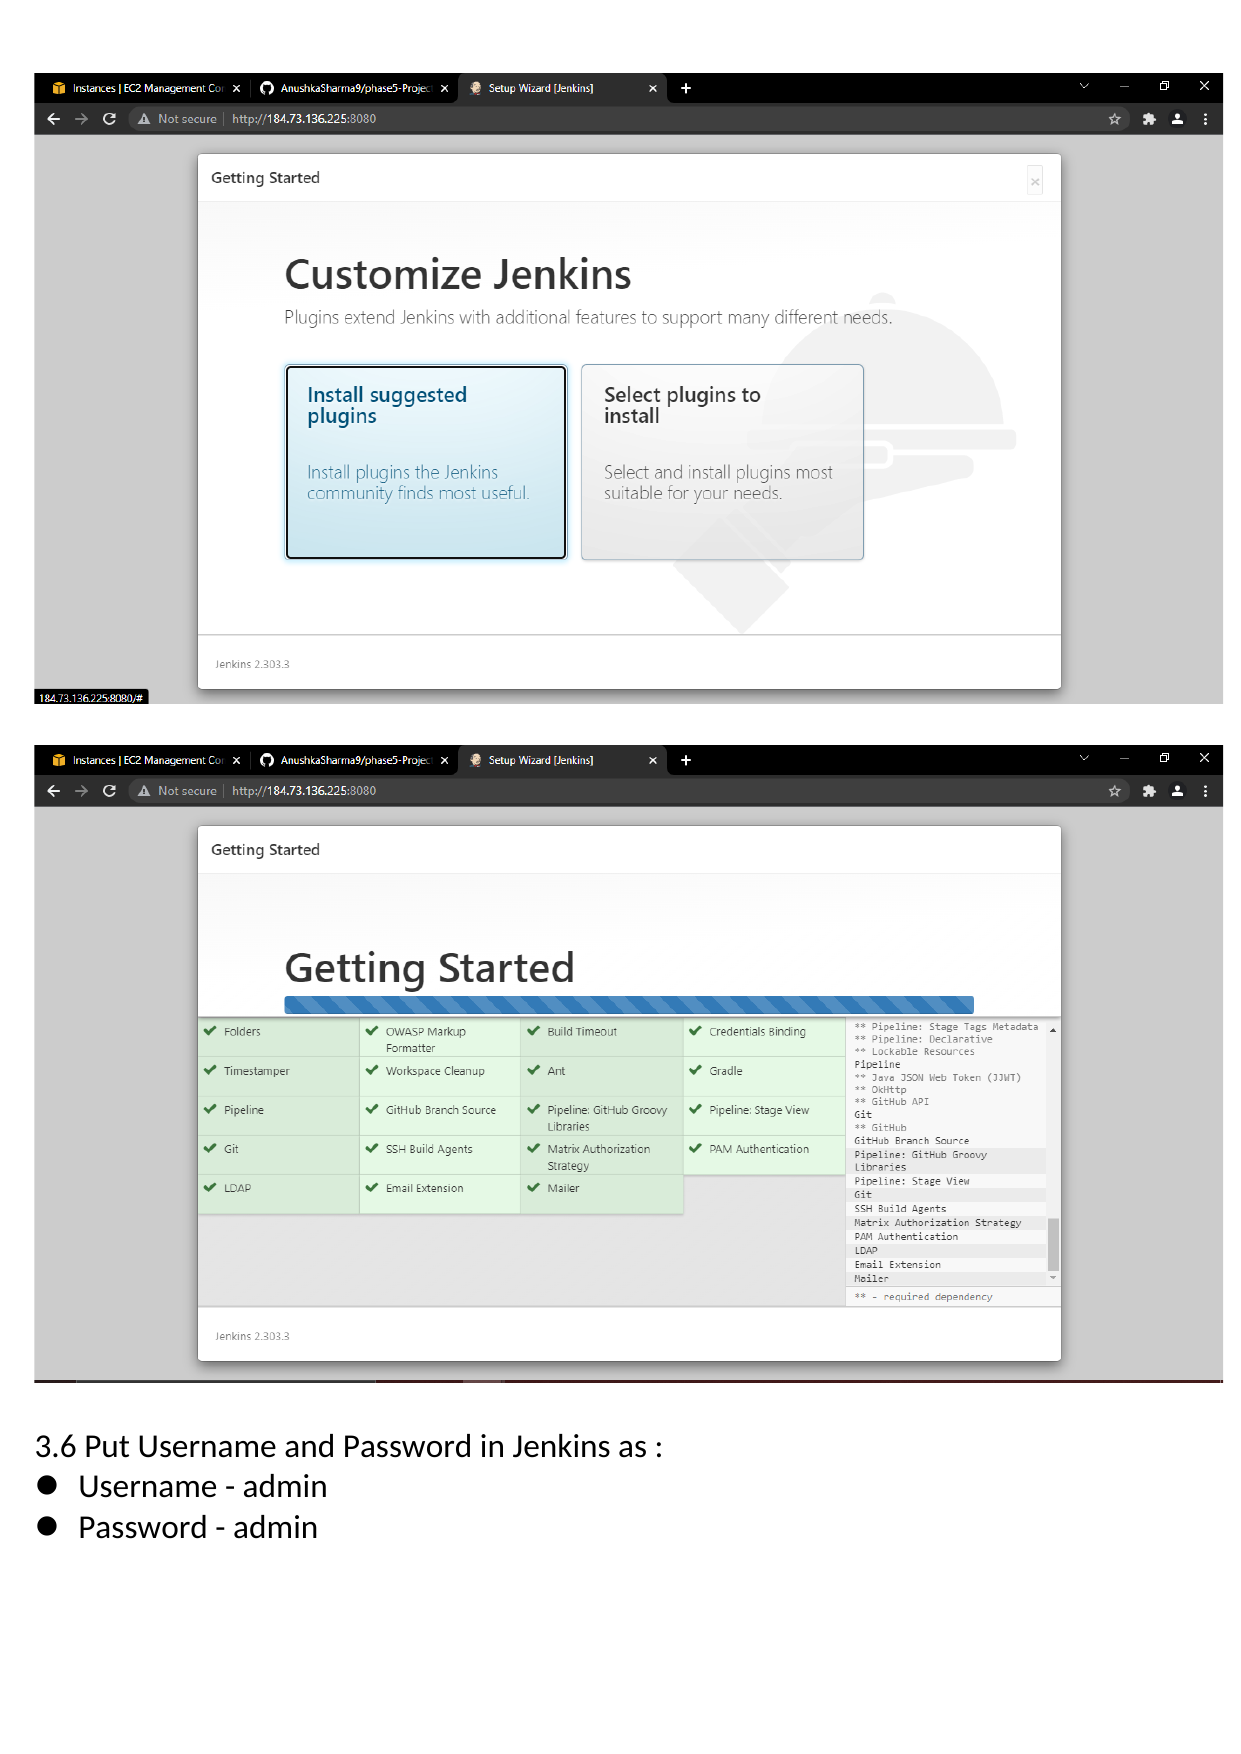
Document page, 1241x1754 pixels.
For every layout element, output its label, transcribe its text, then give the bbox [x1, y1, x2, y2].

picture [34, 73, 1224, 704]
text 3.6 Put Username and Password in Jenkins as : [34, 1424, 1224, 1465]
list Password - admin [34, 1506, 1224, 1547]
list Username - admin [34, 1465, 1224, 1506]
picture [34, 745, 1224, 1383]
